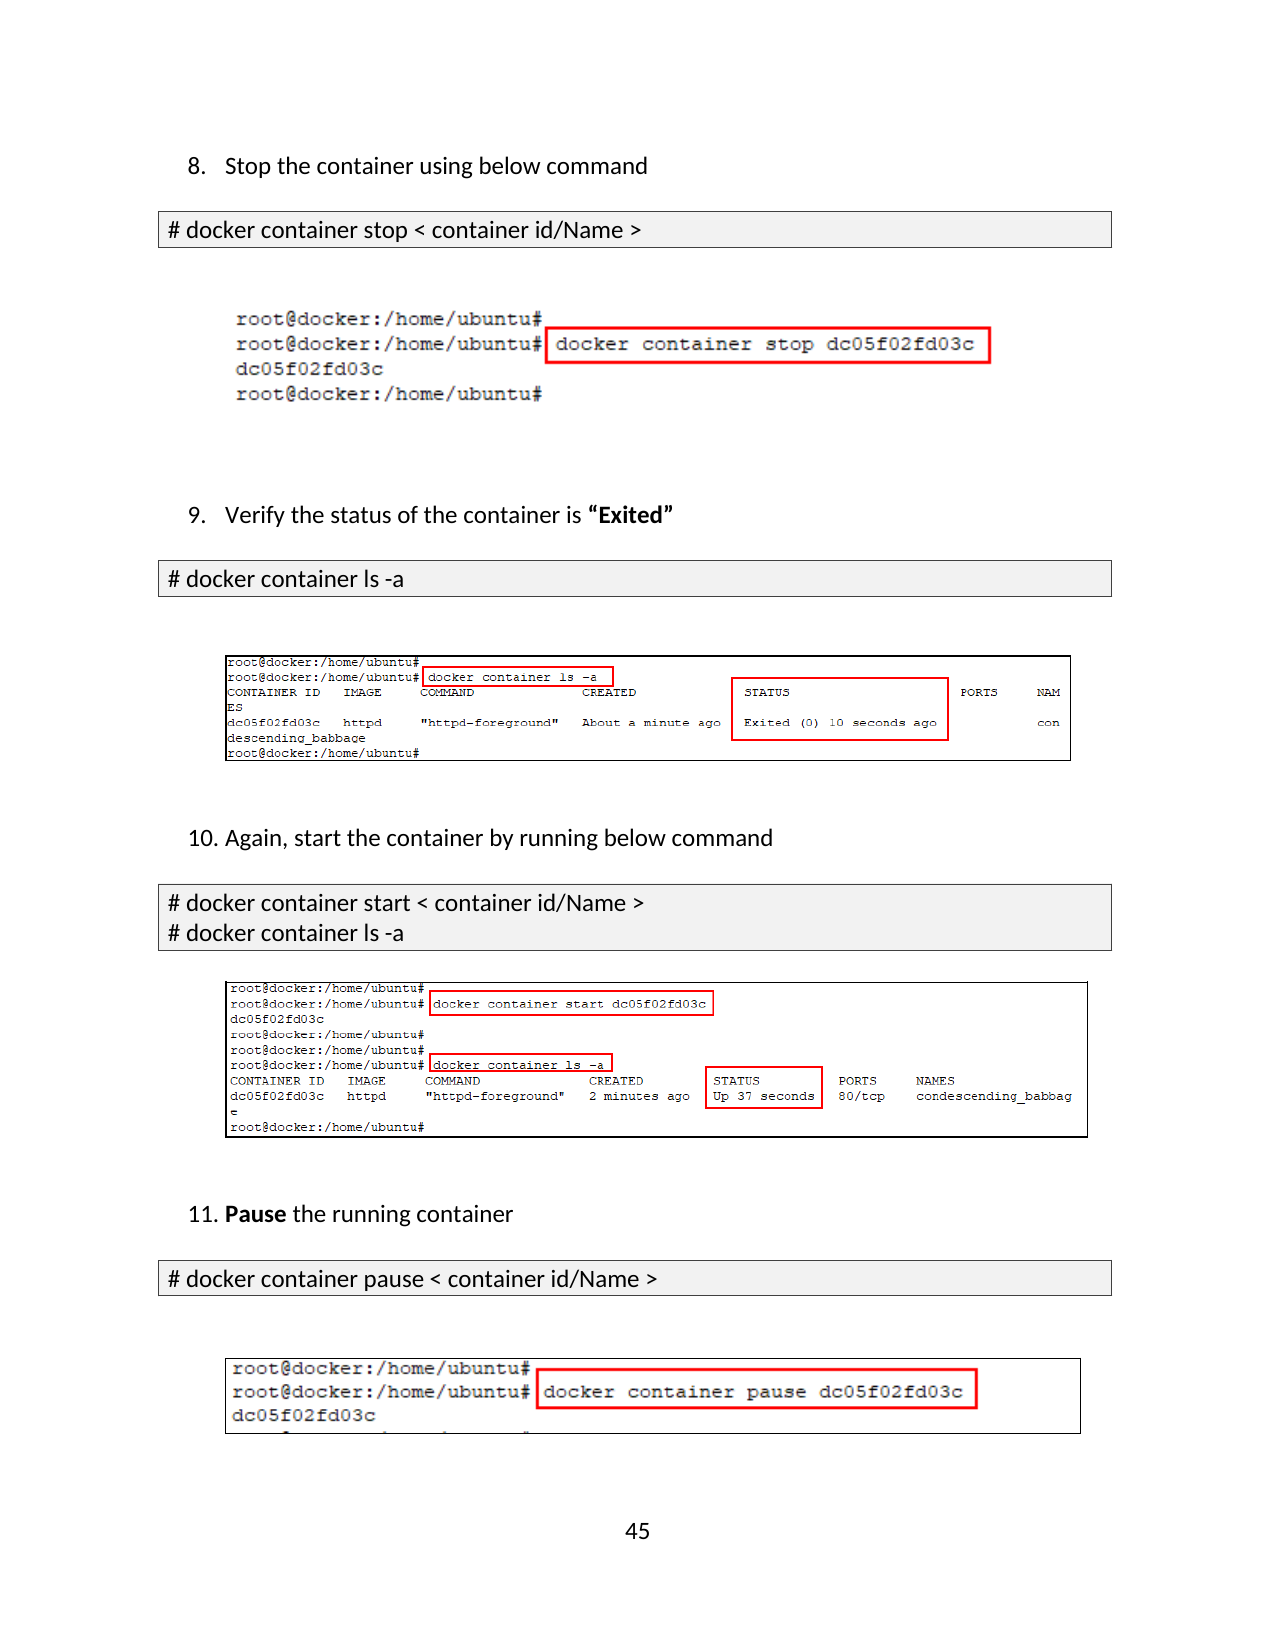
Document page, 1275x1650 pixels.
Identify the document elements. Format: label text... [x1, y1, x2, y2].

list Verify the status of the container is “Exited” [187, 499, 1125, 529]
text # docker container pause < container id/Name > [159, 1261, 1111, 1295]
text # docker container stop < container id/Name > [159, 212, 1111, 247]
picture [227, 983, 1087, 1136]
picture [227, 657, 1070, 760]
text # docker container start < container id/Name > [159, 885, 1111, 914]
text # docker container ls -a [159, 914, 1111, 950]
list Pause the running container [187, 1199, 1125, 1229]
picture [225, 308, 1076, 408]
list Stop the container using below command [187, 150, 1125, 181]
text # docker container ls -a [159, 561, 1111, 596]
picture [226, 1359, 1080, 1433]
list Again, start the container by running below command [187, 822, 1125, 853]
